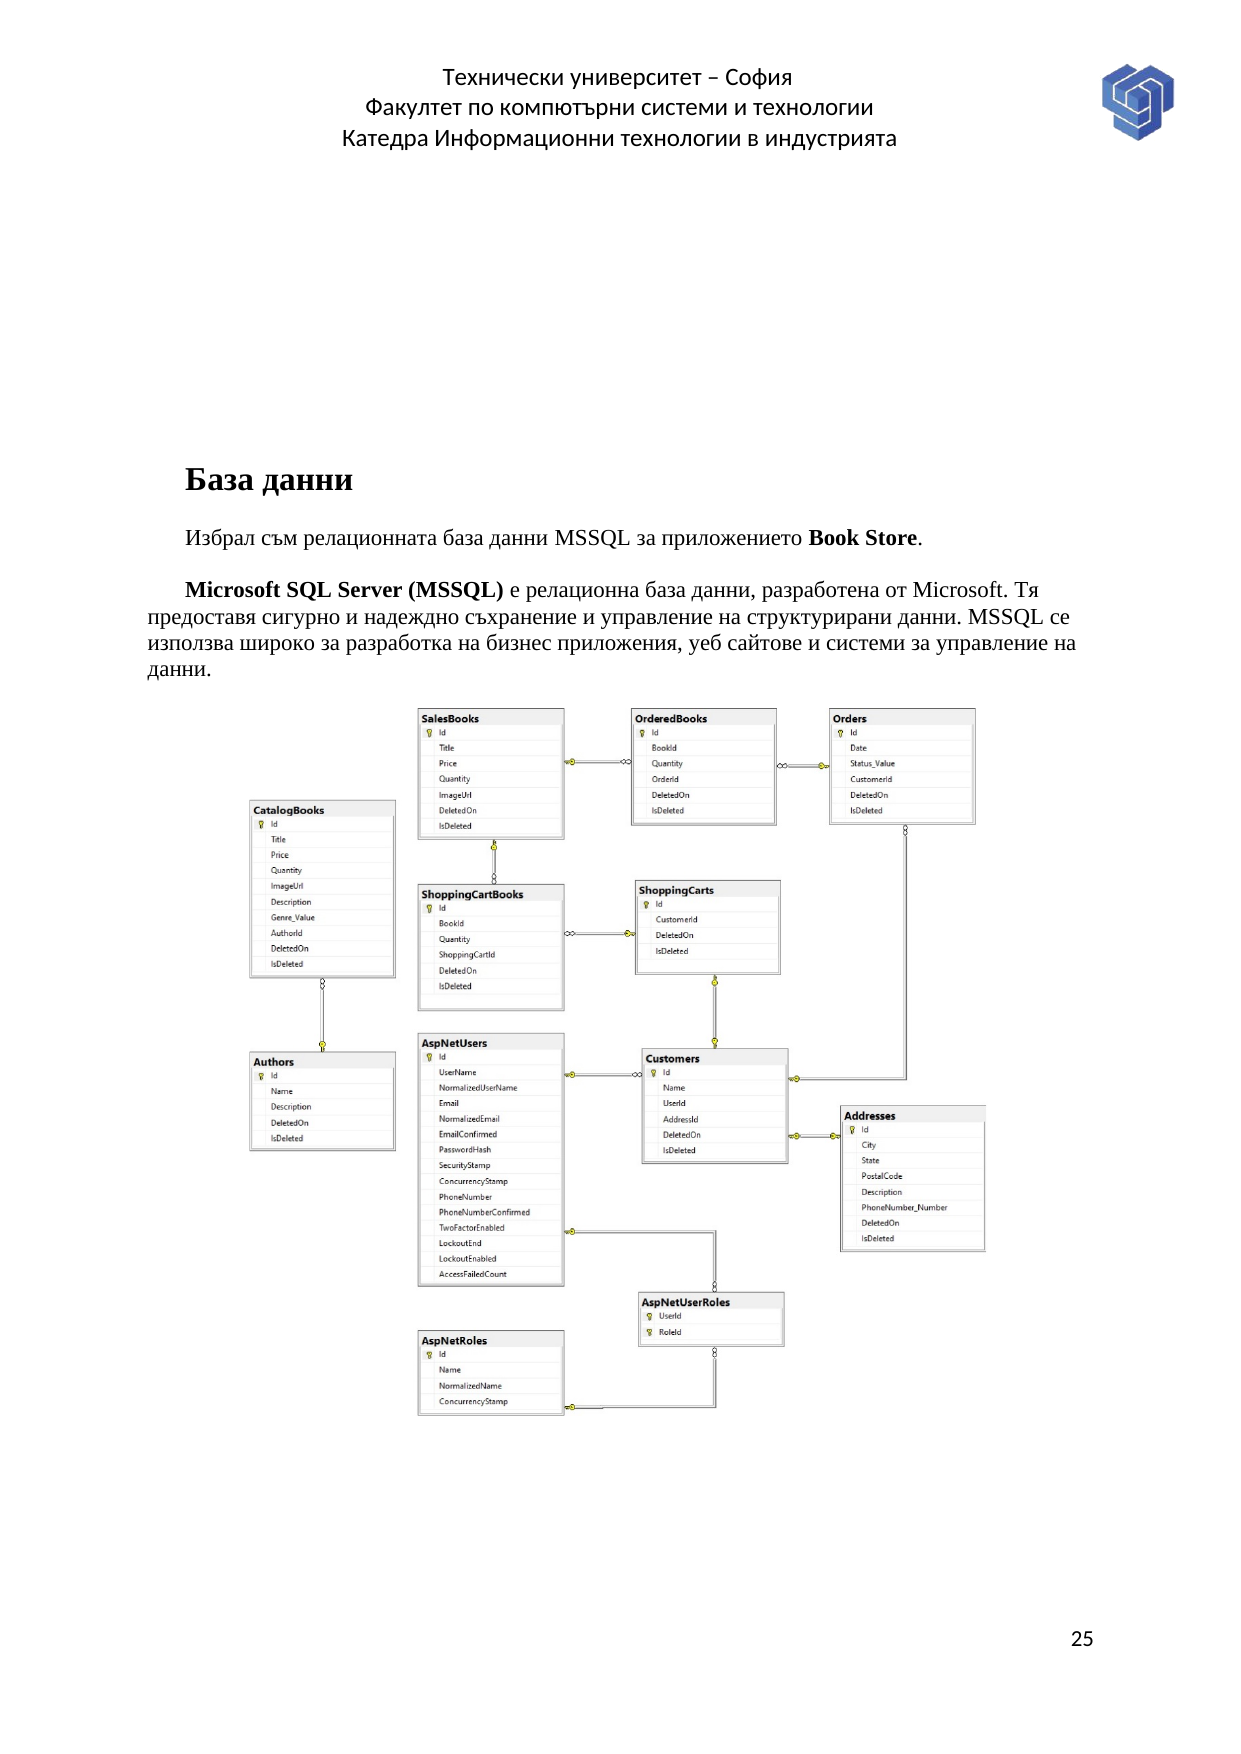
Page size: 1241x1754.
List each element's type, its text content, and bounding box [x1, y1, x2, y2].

picture [1092, 56, 1184, 148]
picture [249, 708, 992, 1416]
text Microsoft SQL Server (MSSQL) е релационна база данни, разработена от Microsoft. Тя предоставя сигурно и надеждно съхранение и управление на структурирани данни. MSSQL се използва широко за разработка на бизнес приложения, уеб сайтове и системи за управление на данни. [147, 576, 1094, 682]
subtitle База данни [147, 459, 1094, 497]
text Избрал съм релационната база данни MSSQL за приложението Book Store. [147, 524, 1094, 550]
